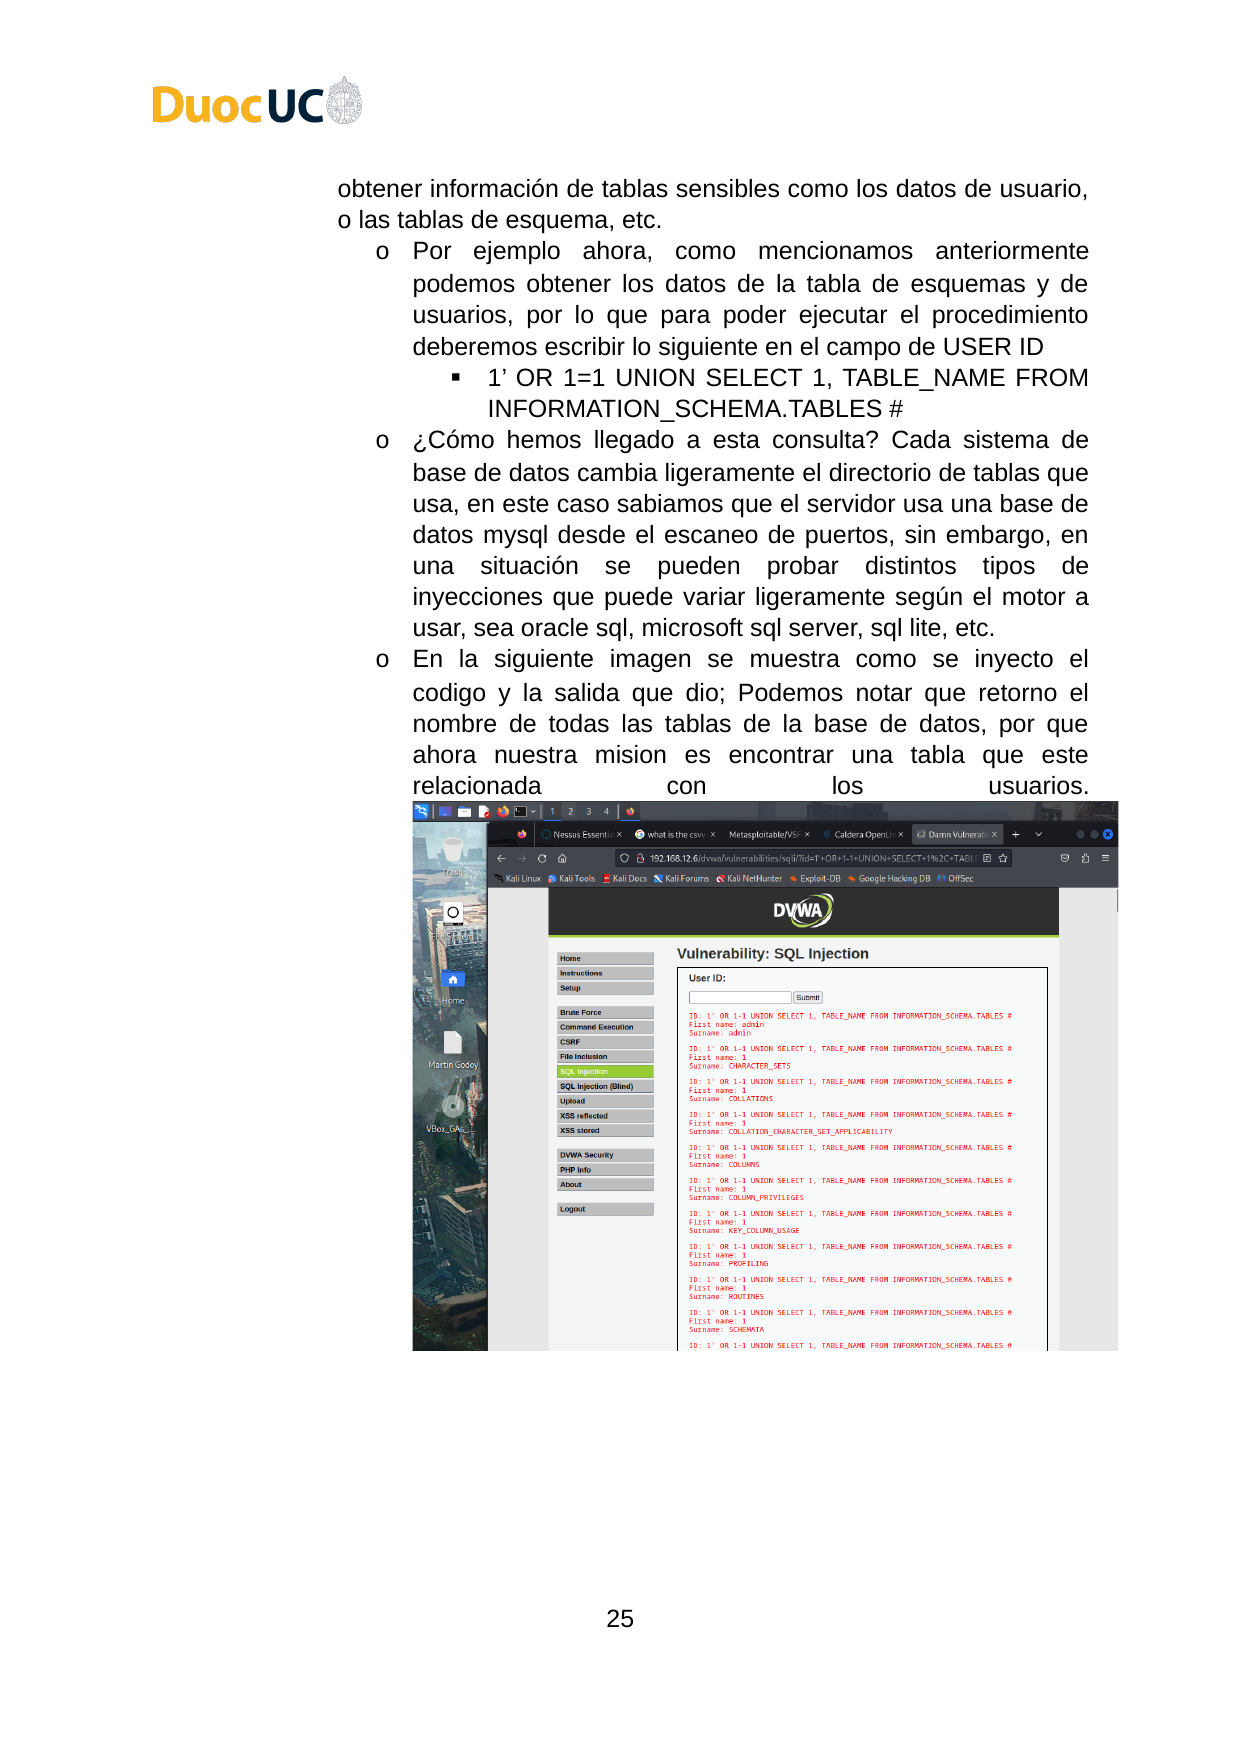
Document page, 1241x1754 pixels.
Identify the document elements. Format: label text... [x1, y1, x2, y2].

list ¿Cómo hemos llegado a esta consulta? Cada sistema de base de datos cambia ligeramente el directorio de tablas que usa, en este caso sabiamos que el servidor usa una base de datos mysql desde el escaneo de puertos, sin embargo, en una situación se pueden probar distintos tipos de inyecciones que puede variar ligeramente según el motor a usar, sea oracle sql, microsoft sql server, sql lite, etc. [375, 425, 1090, 642]
picture [150, 73, 364, 127]
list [300, 174, 1090, 234]
picture [412, 801, 1119, 1351]
list 1’ OR 1=1 UNION SELECT 1, TABLE_NAME FROM INFORMATION_SCHEMA.TABLES # [450, 363, 1090, 422]
list Por ejemplo ahora, como mencionamos anteriormente podemos obtener los datos de la tabla de esquemas y de usuarios, por lo que para poder ejecutar el procedimiento deberemos escribir lo siguiente en el campo de USER ID [375, 236, 1090, 360]
